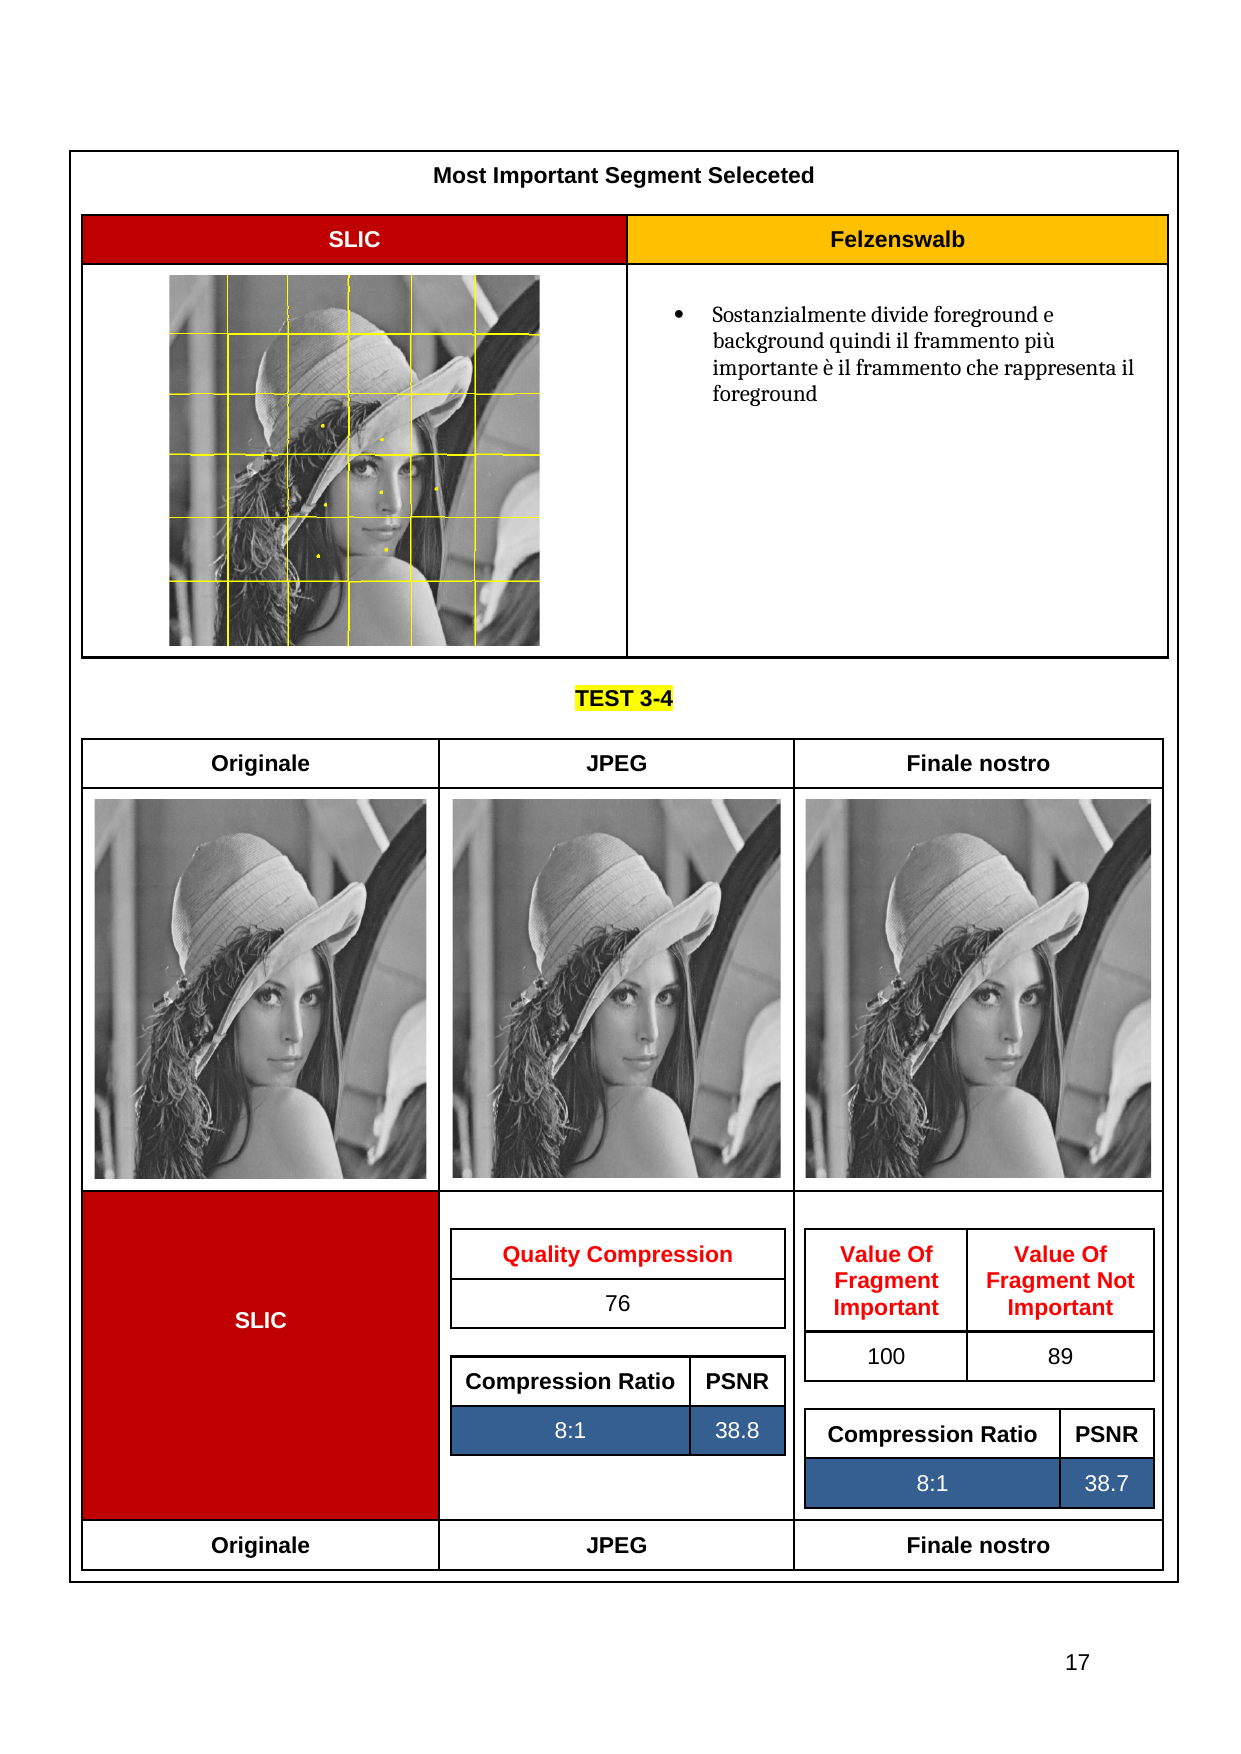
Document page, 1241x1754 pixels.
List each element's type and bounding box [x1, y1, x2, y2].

table_cell [71, 152, 1177, 1581]
picture [805, 799, 1152, 1178]
picture [94, 799, 427, 1179]
picture [169, 275, 540, 646]
picture [452, 799, 781, 1178]
